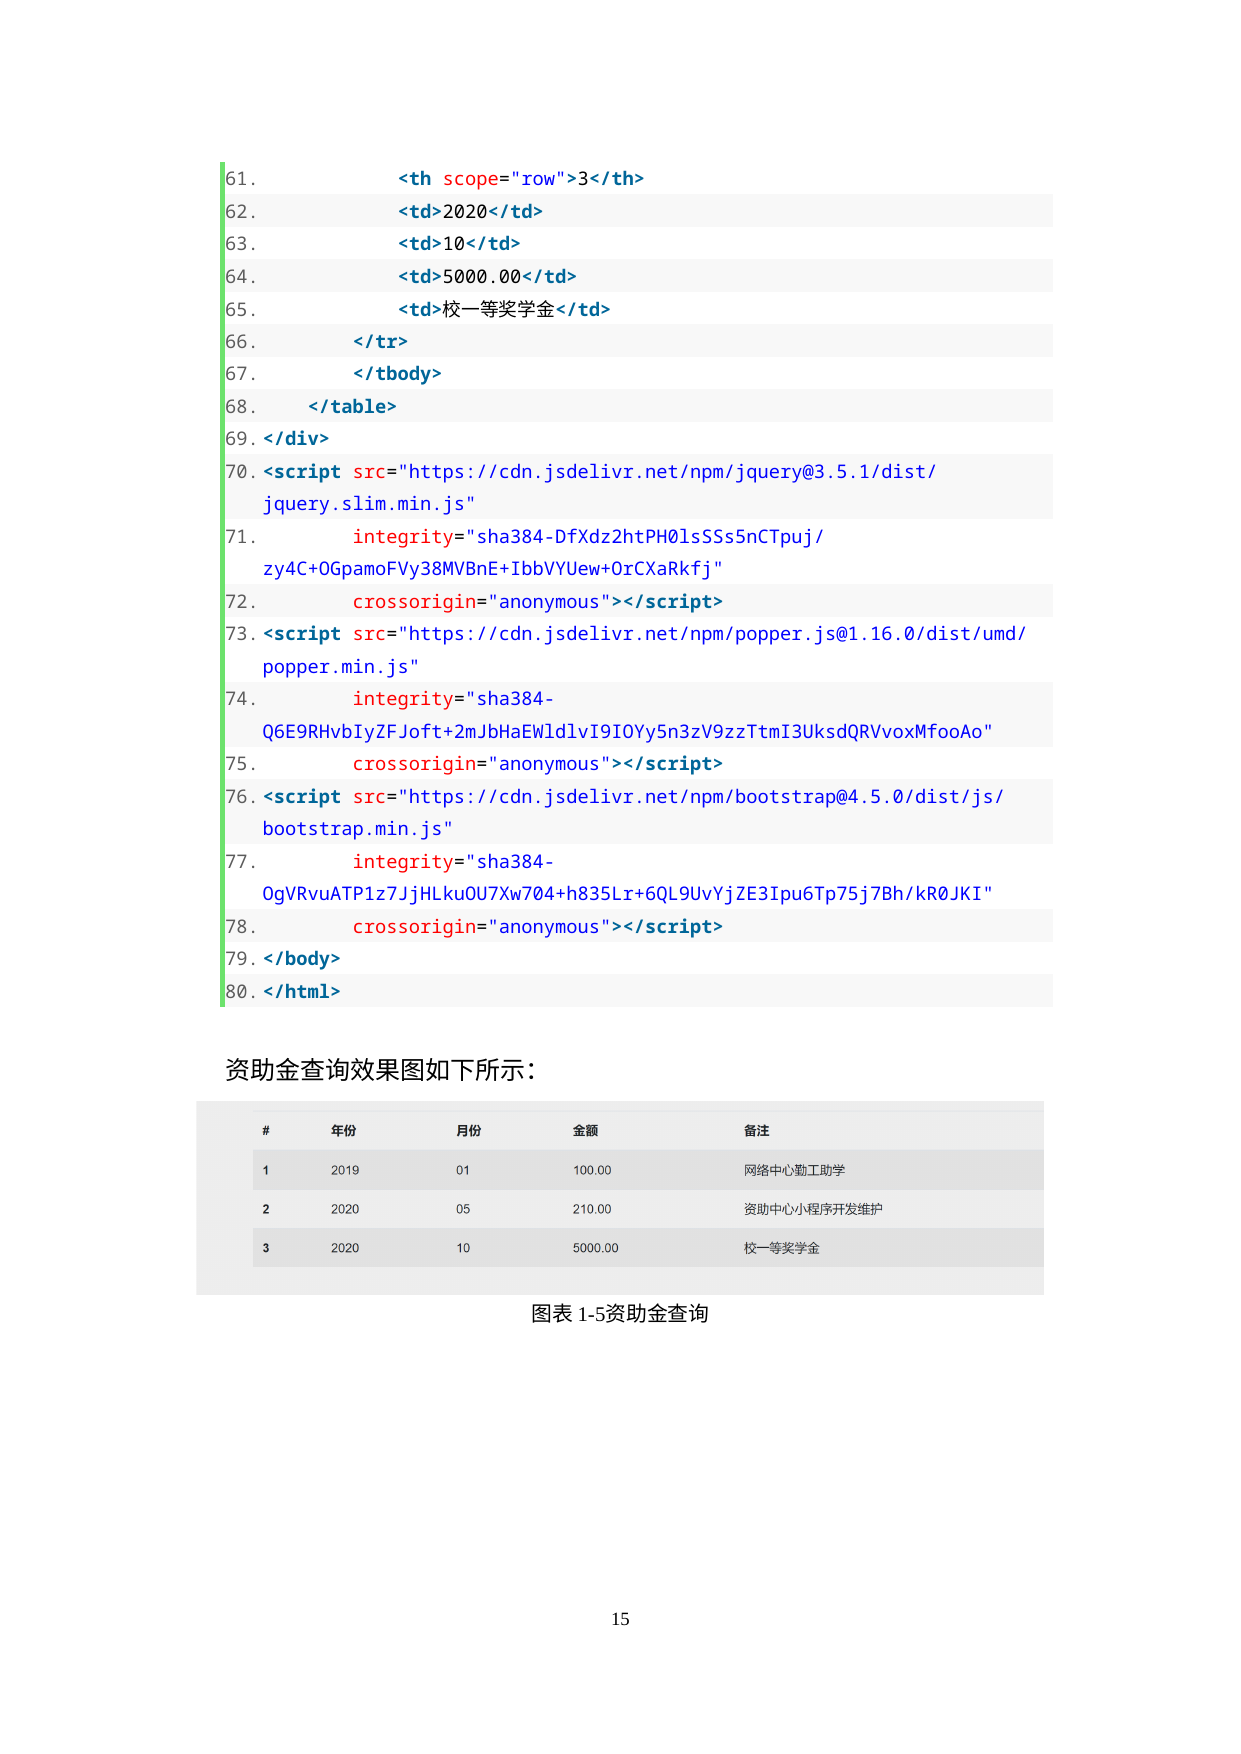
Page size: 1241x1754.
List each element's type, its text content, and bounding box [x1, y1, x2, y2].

list </tr> [225, 324, 1053, 357]
list integrity="sha384-DfXdz2htPH0lsSSs5nCTpuj/zy4C+OGpamoFVy38MVBnE+IbbVYUew+OrCXaRkfj" [225, 519, 1053, 584]
list </table> [225, 389, 1053, 422]
text 资助金查询效果图如下所示： [187, 1036, 1053, 1101]
list crossorigin="anonymous"></script> [225, 747, 1053, 779]
list </body> [225, 942, 1053, 974]
list <td>校一等奖学金</td> [225, 292, 1053, 324]
picture [196, 1101, 1044, 1295]
list integrity="sha384-Q6E9RHvbIyZFJoft+2mJbHaEWldlvI9IOYy5n3zV9zzTtmI3UksdQRVvoxMfooAo" [225, 682, 1053, 747]
list <script src="https://cdn.jsdelivr.net/npm/bootstrap@4.5.0/dist/js/bootstrap.min.js" [225, 779, 1053, 844]
list crossorigin="anonymous"></script> [225, 584, 1053, 617]
text 图表 1-5资助金查询 [187, 1296, 1053, 1329]
list <script src="https://cdn.jsdelivr.net/npm/jquery@3.5.1/dist/jquery.slim.min.js" [225, 454, 1053, 519]
list </div> [225, 422, 1053, 454]
list <td>2020</td> [225, 194, 1053, 227]
list </html> [225, 974, 1053, 1007]
list <script src="https://cdn.jsdelivr.net/npm/popper.js@1.16.0/dist/umd/popper.min.js" [225, 617, 1053, 682]
list <td>5000.00</td> [225, 259, 1053, 292]
list crossorigin="anonymous"></script> [225, 909, 1053, 942]
list integrity="sha384-OgVRvuATP1z7JjHLkuOU7Xw704+h835Lr+6QL9UvYjZE3Ipu6Tp75j7Bh/kR0JKI" [225, 844, 1053, 909]
list </tbody> [225, 357, 1053, 389]
list <td>10</td> [225, 227, 1053, 259]
list <th scope="row">3</th> [225, 162, 1053, 194]
